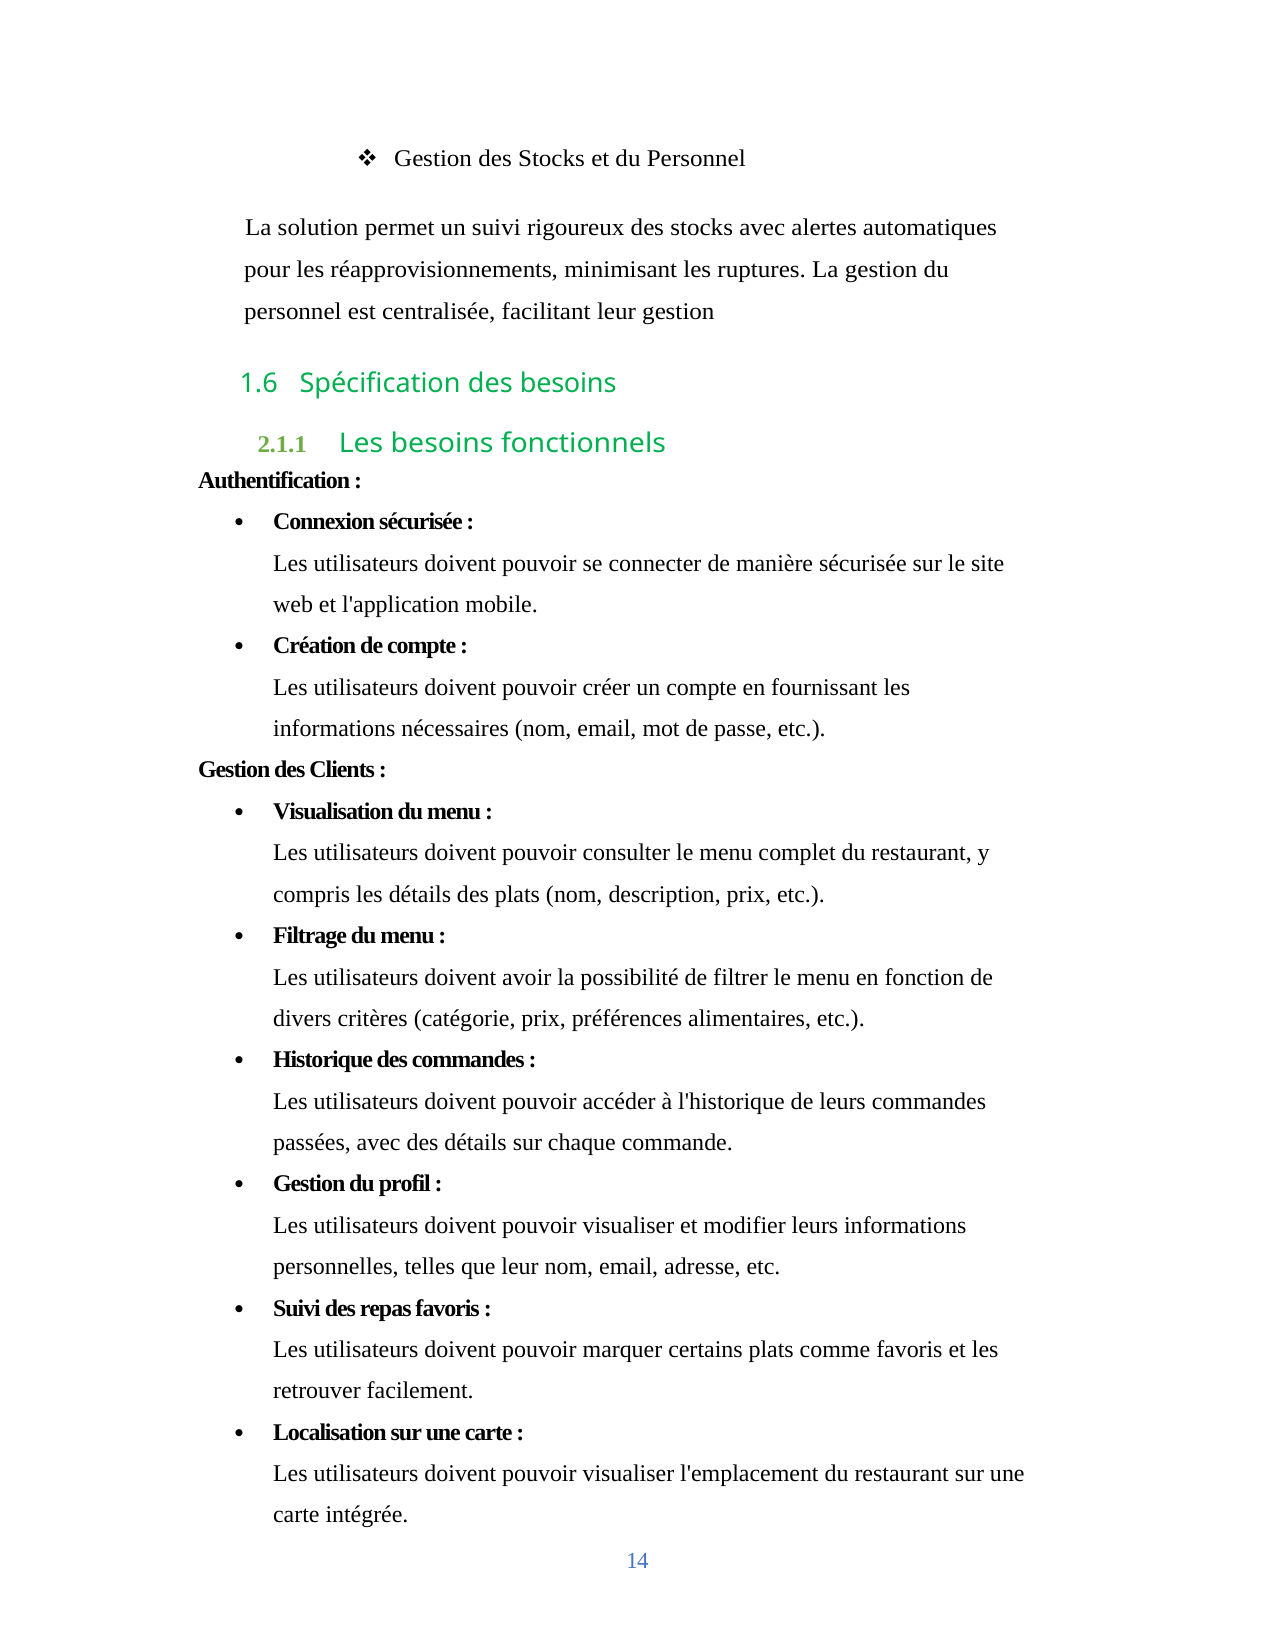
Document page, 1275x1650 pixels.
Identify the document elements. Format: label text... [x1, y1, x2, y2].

list Connexion sécurisée : Les utilisateurs doivent pouvoir se connecter de manière sécurisée sur le site web et l'application mobile. [235, 507, 1030, 617]
list Gestion des Stocks et du Personnel [356, 144, 1034, 171]
list Suivi des repas favoris : Les utilisateurs doivent pouvoir marquer certains plats comme favoris et les retrouver facilement. [235, 1294, 1030, 1404]
text Authentification : [198, 466, 1030, 493]
list Historique des commandes : Les utilisateurs doivent pouvoir accéder à l'historique de leurs commandes passées, avec des détails sur chaque commande. [235, 1045, 1030, 1156]
title Spécification des besoins [239, 363, 1254, 400]
list Localisation sur une carte : Les utilisateurs doivent pouvoir visualiser l'emplacement du restaurant sur une carte intégrée. [235, 1418, 1030, 1528]
list Création de compte : Les utilisateurs doivent pouvoir créer un compte en fournissant les informations nécessaires (nom, email, mot de passe, etc.). [235, 631, 1030, 742]
title Les besoins fonctionnels [257, 423, 1254, 460]
list Gestion du profil : Les utilisateurs doivent pouvoir visualiser et modifier leurs informations personnelles, telles que leur nom, email, adresse, etc. [235, 1169, 1030, 1280]
list Filtrage du menu : Les utilisateurs doivent avoir la possibilité de filtrer le menu en fonction de divers critères (catégorie, prix, préférences alimentaires, etc.). [235, 921, 1030, 1031]
text La solution permet un suivi rigoureux des stocks avec alertes automatiques pour les réapprovisionnements, minimisant les ruptures. La gestion du personnel est centralisée, facilitant leur gestion [244, 213, 1034, 324]
text Gestion des Clients : [198, 756, 1030, 783]
list Visualisation du menu : Les utilisateurs doivent pouvoir consulter le menu complet du restaurant, y compris les détails des plats (nom, description, prix, etc.). [235, 797, 1030, 907]
